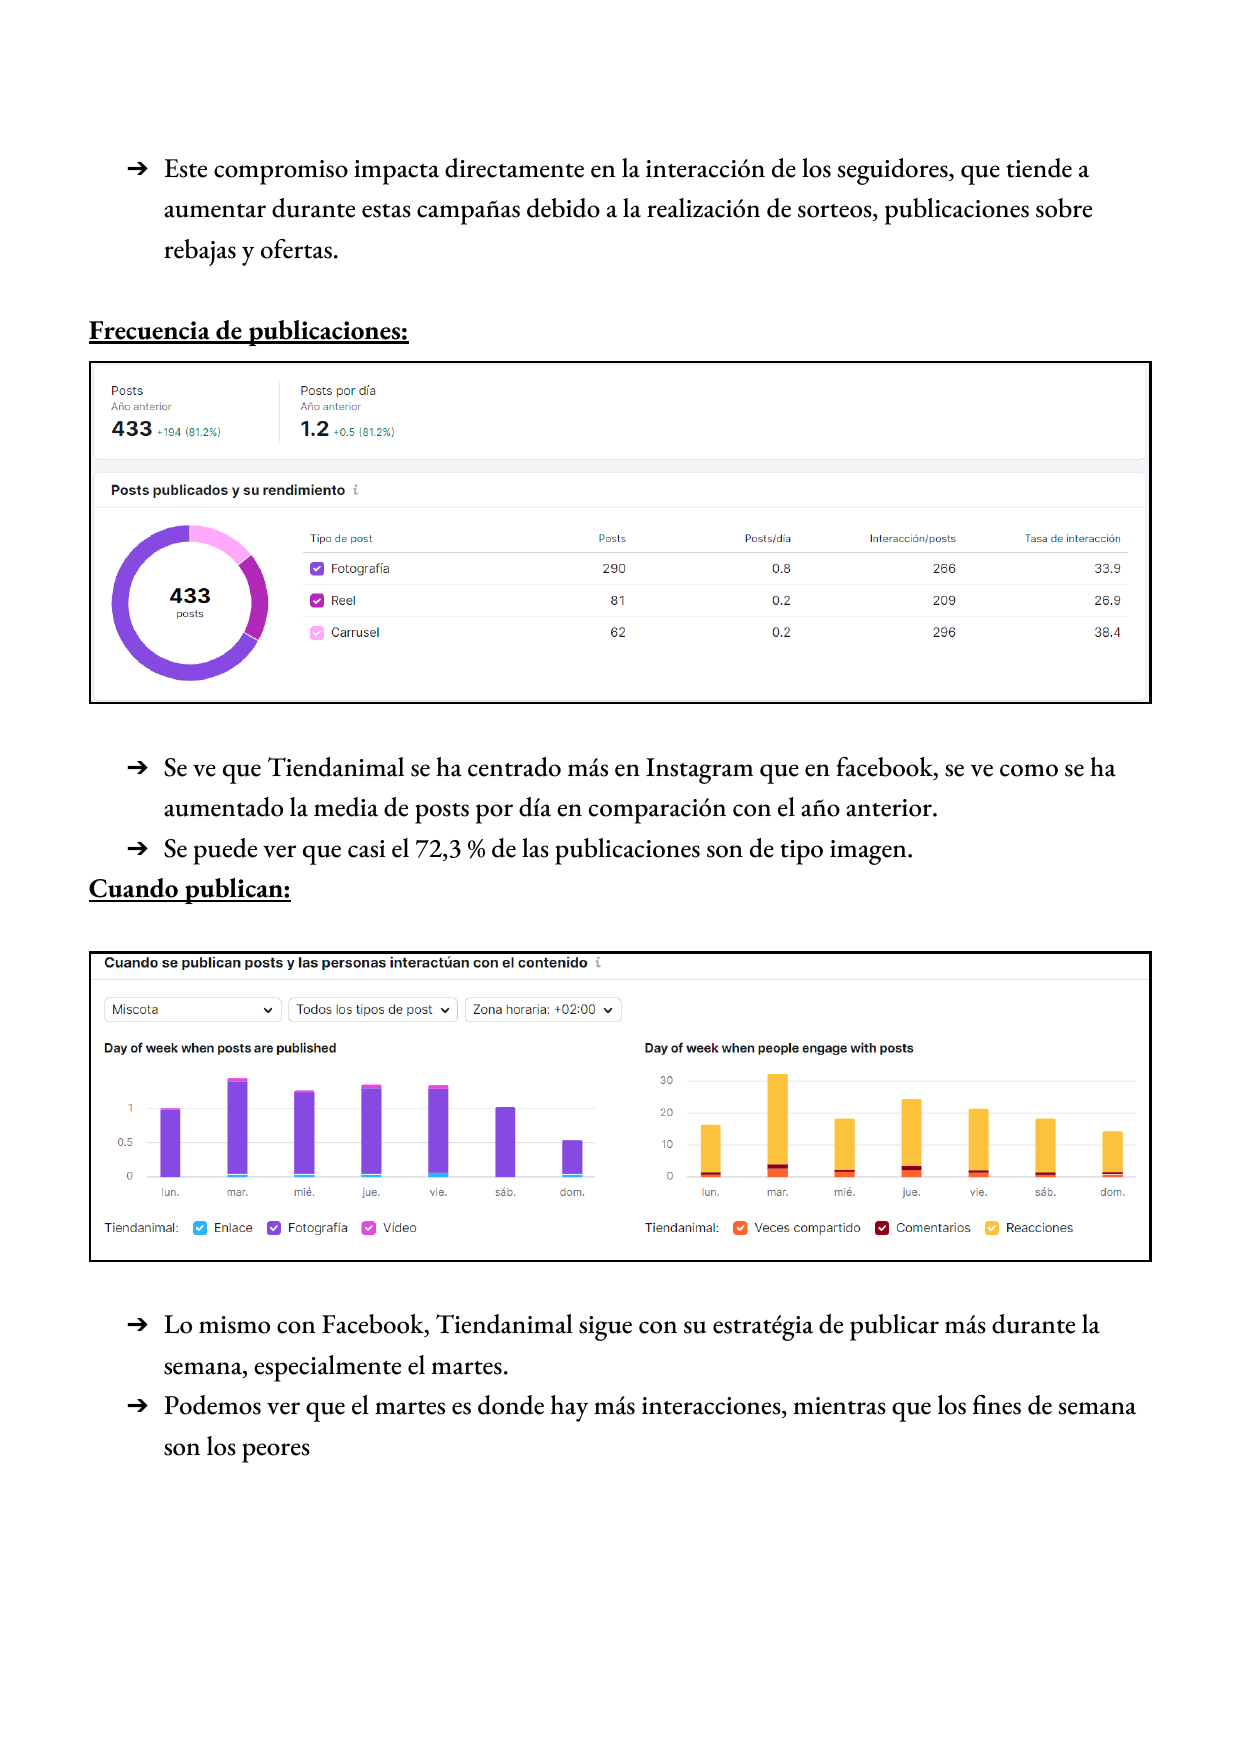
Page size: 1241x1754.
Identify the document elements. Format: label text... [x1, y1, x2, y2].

text Frecuencia de publicaciones: [88, 312, 1152, 347]
picture [91, 363, 1149, 702]
text Cuando publican: [88, 870, 1152, 906]
list Se ve que Tiendanimal se ha centrado más en Instagram que en facebook, se ve como se ha aumentado la media de posts por día en comparación con el año anterior. [126, 749, 1152, 825]
list Se puede ver que casi el 72,3 % de las publicaciones son de tipo imagen. [126, 830, 1152, 865]
picture [91, 954, 1149, 1260]
list Podemos ver que el martes es donde hay más interacciones, mientras que los fines de semana son los peores [126, 1387, 1152, 1463]
list Este compromiso impacta directamente en la interacción de los seguidores, que tiende a aumentar durante estas campañas debido a la realización de sorteos, publicaciones sobre rebajas y ofertas. [126, 150, 1152, 266]
list Lo mismo con Facebook, Tiendanimal sigue con su estratégia de publicar más durante la semana, especialmente el martes. [126, 1306, 1152, 1382]
